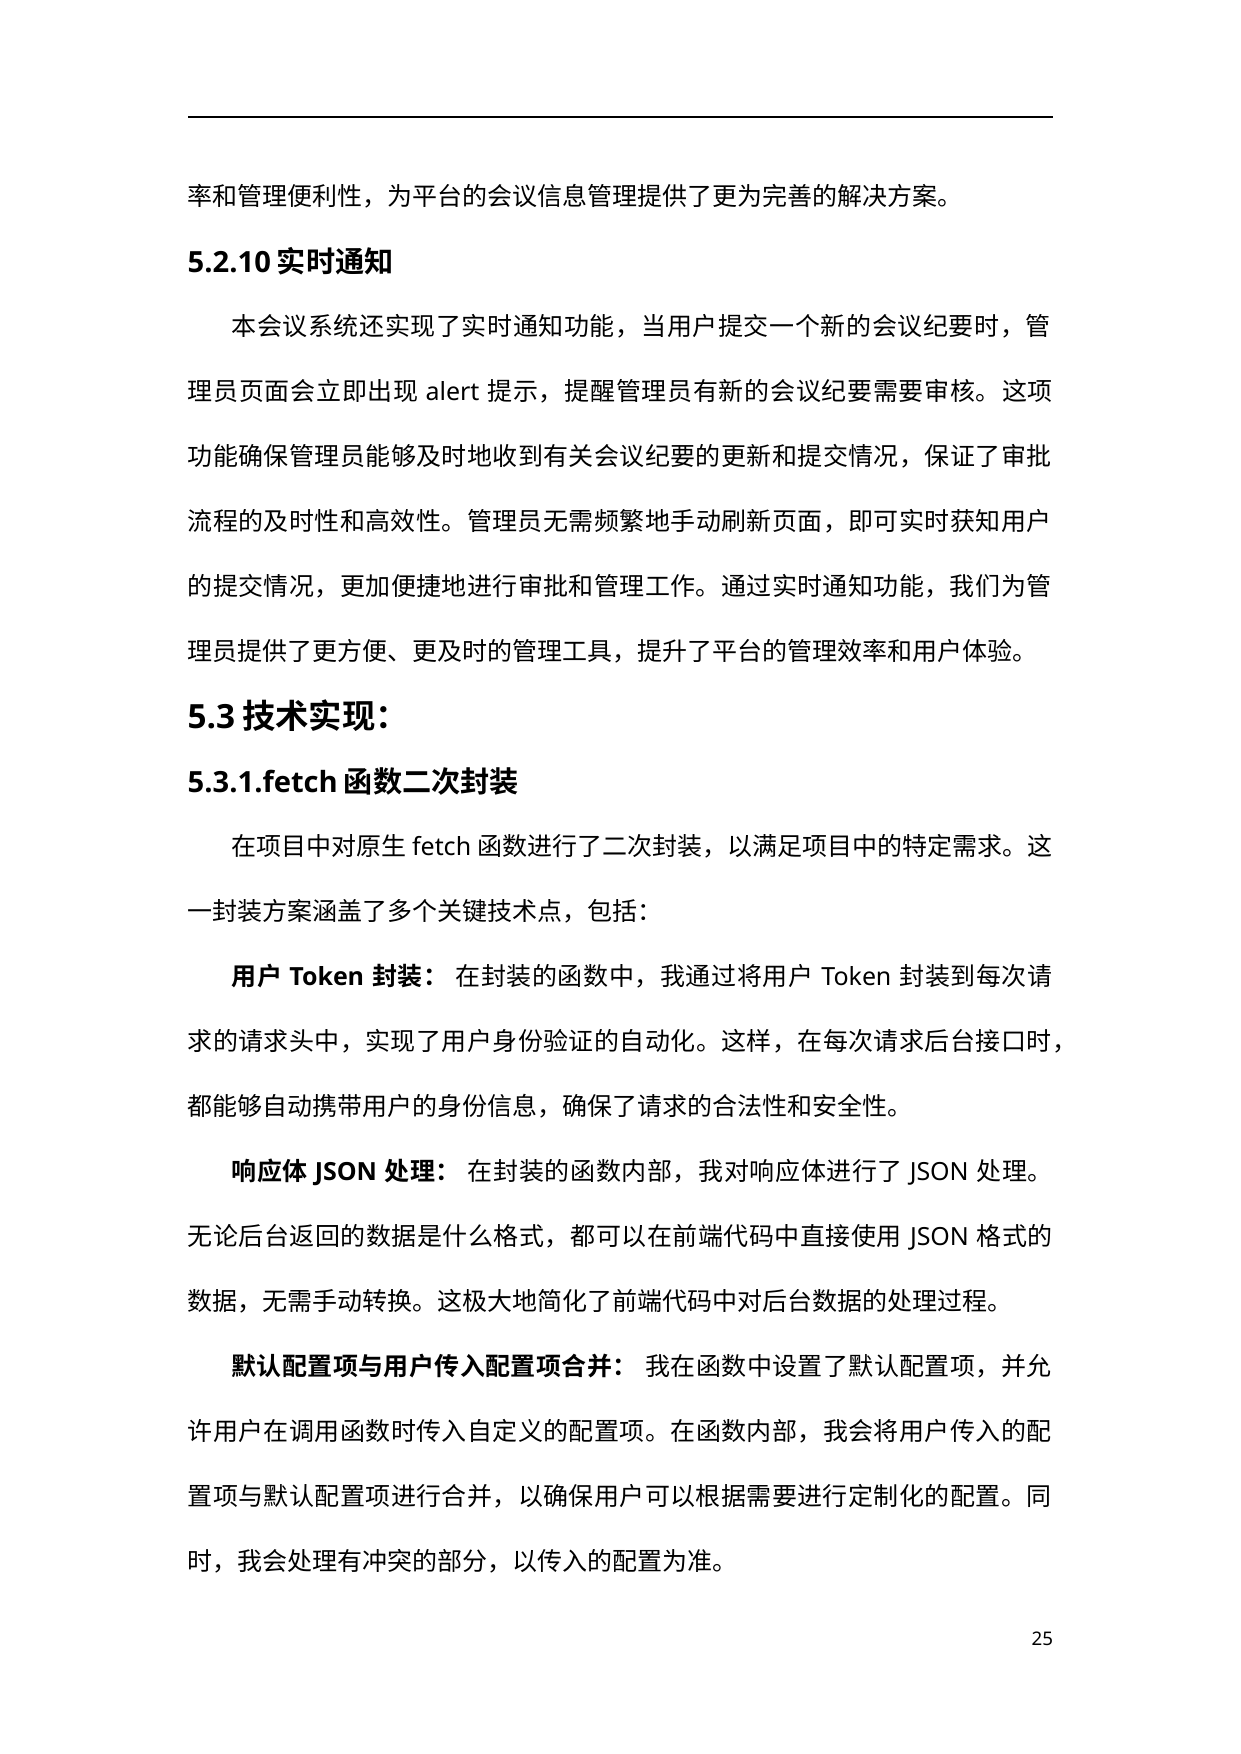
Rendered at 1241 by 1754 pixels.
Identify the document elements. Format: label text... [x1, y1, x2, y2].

text 用户 Token 封装： 在封装的函数中，我通过将用户 Token 封装到每次请求的请求头中，实现了用户身份验证的自动化。这样，在每次请求后台接口时，都能够自动携带用户的身份信息，确保了请求的合法性和安全性。 [187, 942, 1053, 1137]
text 5.2.10实时通知 [187, 227, 1053, 292]
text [187, 162, 1053, 227]
text 本会议系统还实现了实时通知功能，当用户提交一个新的会议纪要时，管理员页面会立即出现 alert 提示，提醒管理员有新的会议纪要需要审核。这项功能确保管理员能够及时地收到有关会议纪要的更新和提交情况，保证了审批流程的及时性和高效性。管理员无需频繁地手动刷新页面，即可实时获知用户的提交情况，更加便捷地进行审批和管理工作。通过实时通知功能，我们为管理员提供了更方便、更及时的管理工具，提升了平台的管理效率和用户体验。 [187, 292, 1053, 682]
text 默认配置项与用户传入配置项合并： 我在函数中设置了默认配置项，并允许用户在调用函数时传入自定义的配置项。在函数内部，我会将用户传入的配置项与默认配置项进行合并，以确保用户可以根据需要进行定制化的配置。同时，我会处理有冲突的部分，以传入的配置为准。 [187, 1332, 1053, 1592]
text 响应体 JSON 处理： 在封装的函数内部，我对响应体进行了 JSON 处理。无论后台返回的数据是什么格式，都可以在前端代码中直接使用 JSON 格式的数据，无需手动转换。这极大地简化了前端代码中对后台数据的处理过程。 [187, 1137, 1053, 1332]
text 在项目中对原生 fetch 函数进行了二次封装，以满足项目中的特定需求。这一封装方案涵盖了多个关键技术点，包括： [187, 812, 1053, 942]
text 5.3技术实现： [187, 682, 1053, 747]
text 5.3.1.fetch函数二次封装 [187, 747, 1053, 812]
